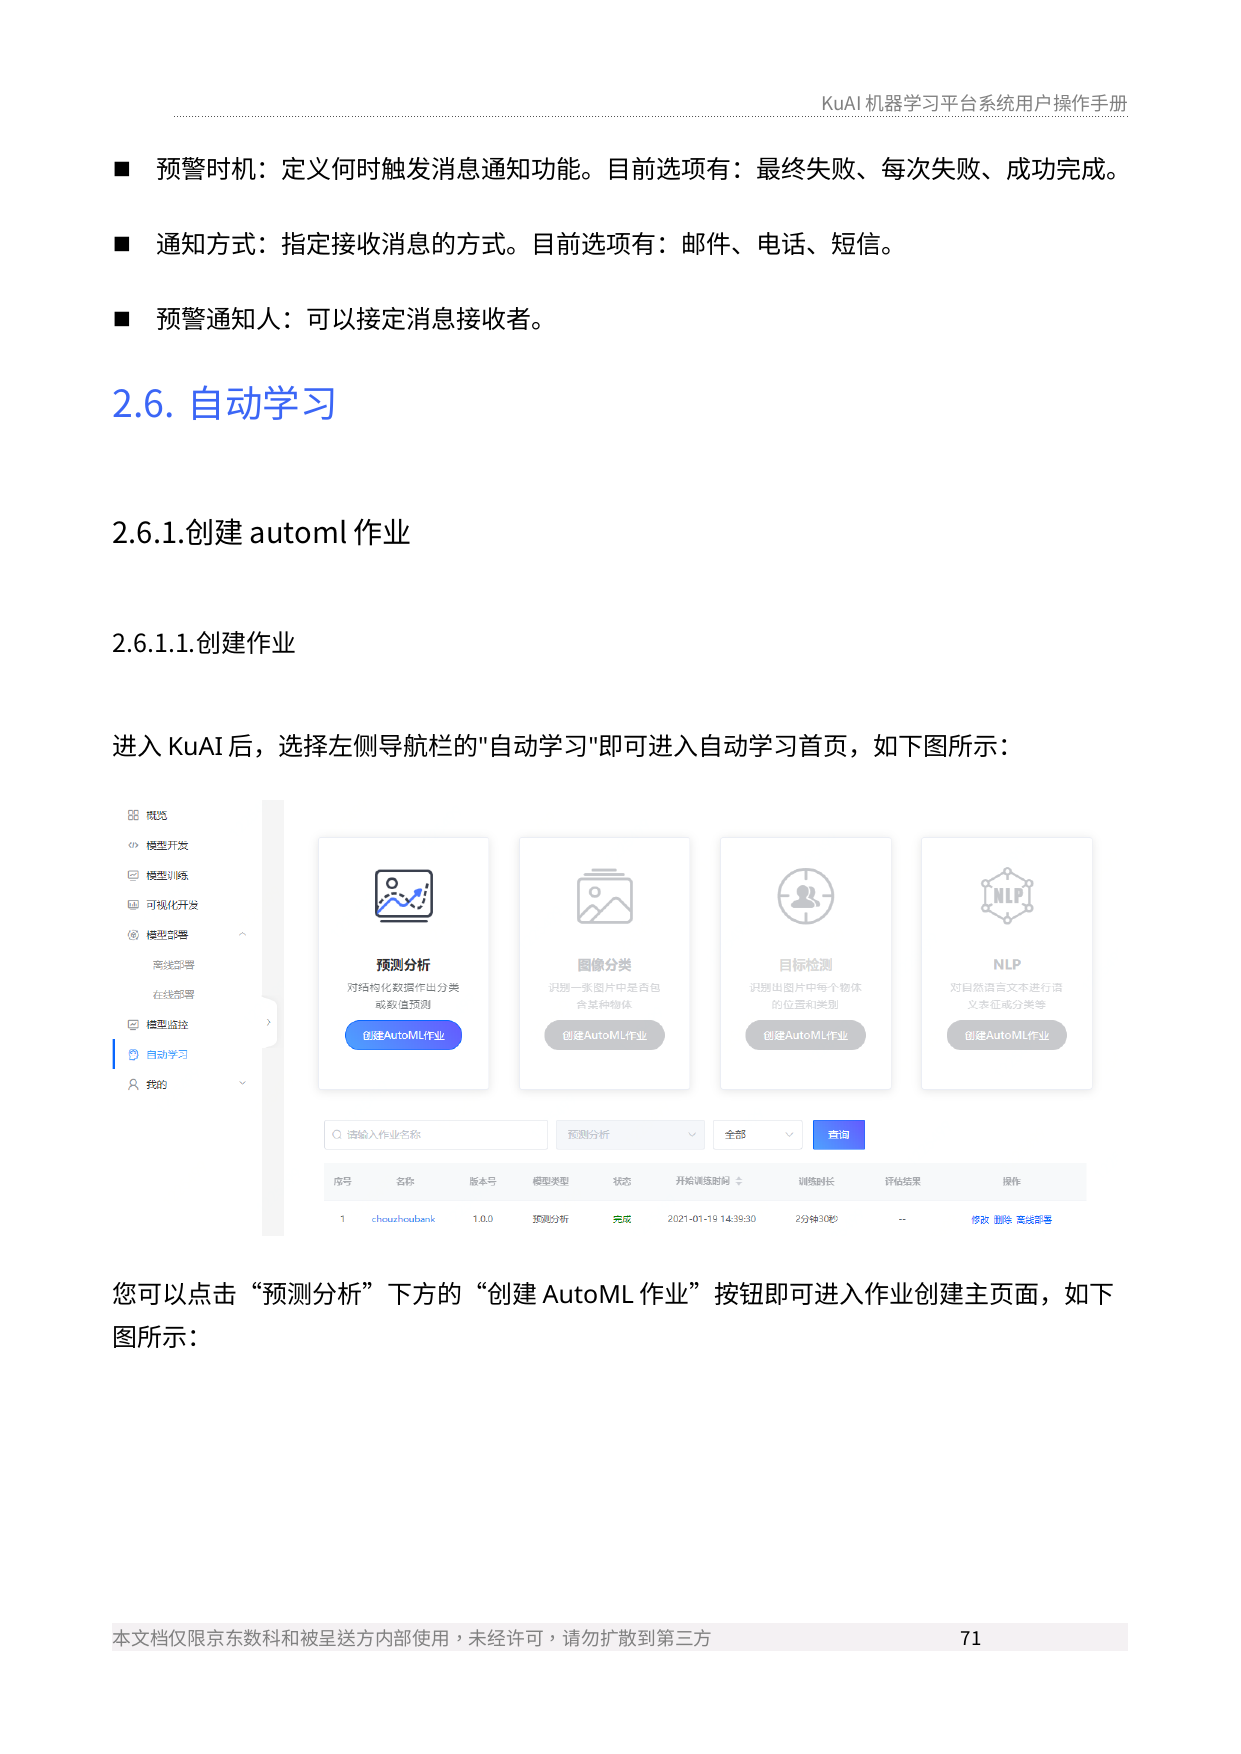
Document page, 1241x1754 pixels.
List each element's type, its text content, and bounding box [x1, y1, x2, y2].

picture [112, 800, 1118, 1236]
list 预警时机：定义何时触发消息通知功能。目前选项有：最终失败、每次失败、成功完成。 [112, 150, 1128, 186]
text 进入KuAI后，选择左侧导航栏的"自动学习"即可进入自动学习首页，如下图所示： [112, 726, 1128, 762]
text 您可以点击“预测分析”下方的“创建AutoML作业”按钮即可进入作业创建主页面，如下图所示： [112, 1274, 1128, 1354]
list 通知方式：指定接收消息的方式。目前选项有：邮件、电话、短信。 [112, 225, 1128, 261]
text 创建automl作业 [112, 510, 1128, 552]
text 创建作业 [112, 623, 1128, 660]
text 自动学习 [112, 374, 1128, 428]
list 预警通知人：可以接定消息接收者。 [112, 299, 1128, 336]
